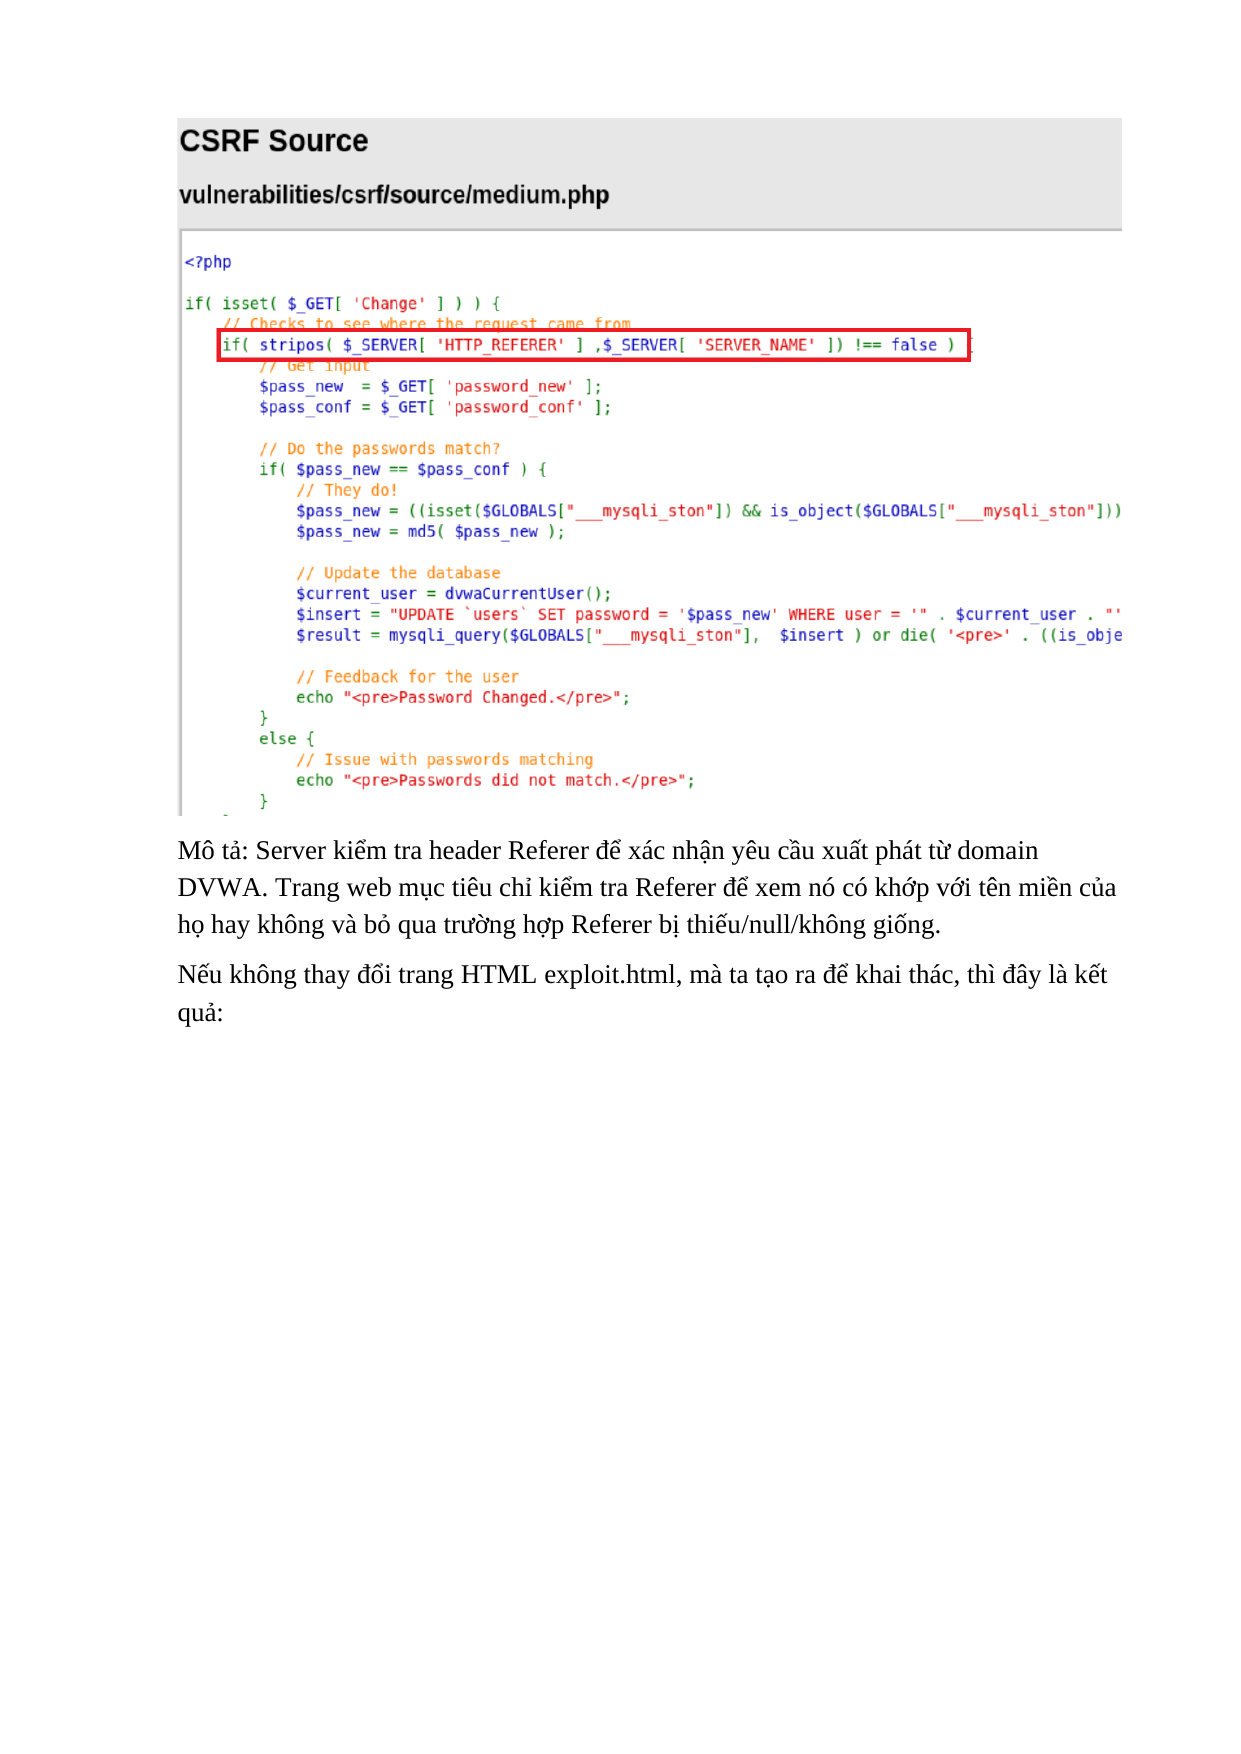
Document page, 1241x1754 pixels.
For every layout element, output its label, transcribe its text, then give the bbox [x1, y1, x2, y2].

text Nếu không thay đổi trang HTML exploit.html, mà ta tạo ra để khai thác, thì đây là kết quả: [177, 958, 1122, 1027]
picture [177, 118, 1122, 816]
text Mô tả: Server kiểm tra header Referer để xác nhận yêu cầu xuất phát từ domain DVWA. Trang web mục tiêu chỉ kiểm tra Referer để xem nó có khớp với tên miền của họ hay không và bỏ qua trường hợp Referer bị thiếu/null/không giống. [177, 834, 1122, 940]
